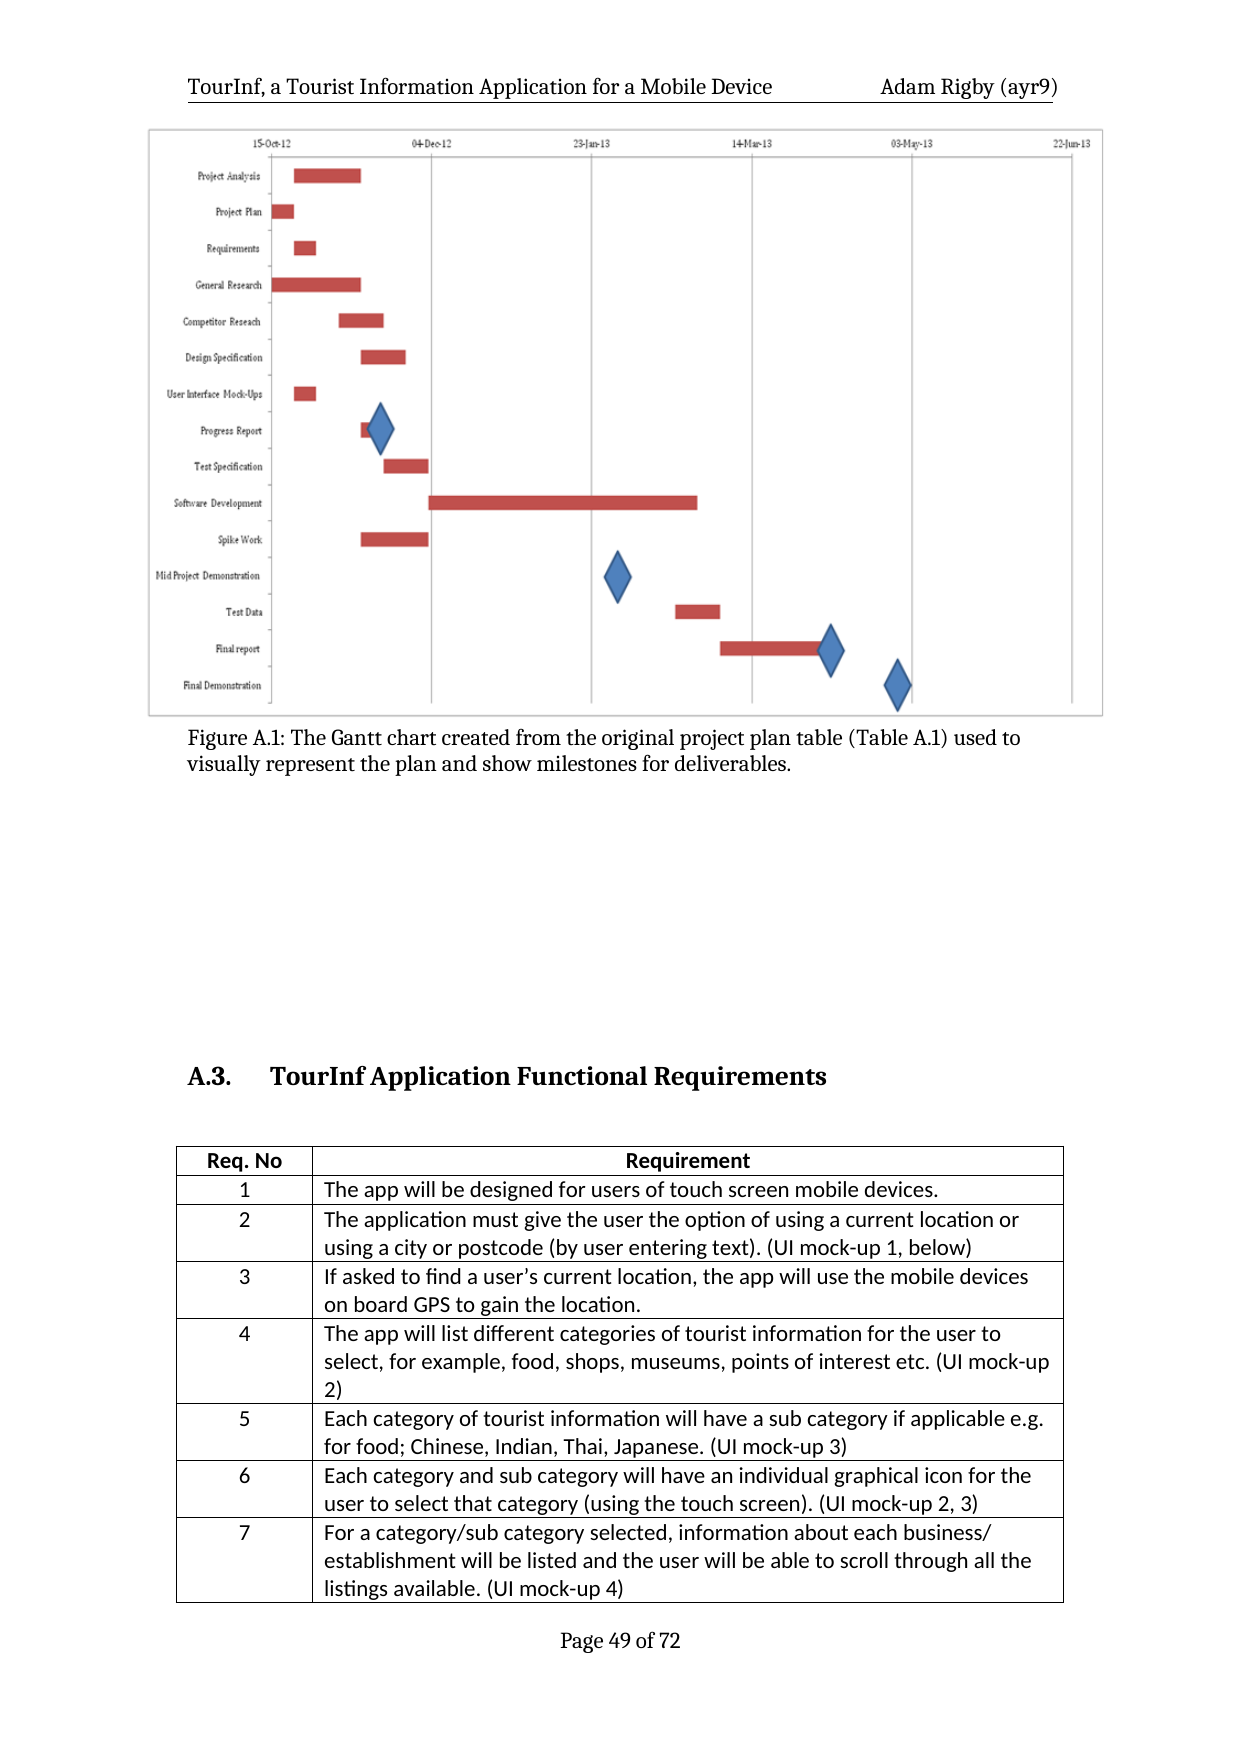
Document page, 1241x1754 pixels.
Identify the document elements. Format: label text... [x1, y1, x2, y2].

table_cell 7 [177, 1518, 312, 1602]
table_cell 4 [177, 1319, 312, 1403]
subtitle A.3. TourInf Application Functional Requirements [187, 1061, 1053, 1092]
table_cell 1 [177, 1176, 312, 1204]
table_cell Each category and sub category will have an individual graphical icon for the user to select that category (using the touch screen). (UI mock-up 2, 3) [313, 1461, 1063, 1517]
table_header Req. No [177, 1147, 312, 1174]
table_cell The app will list different categories of tourist information for the user to select, for example, food, shops, museums, points of interest etc. (UI mock-up 2) [313, 1319, 1063, 1403]
table_cell The application must give the user the option of using a current location or using a city or postcode (by user entering text). (UI mock-up 1, below) [313, 1205, 1063, 1261]
table_cell The app will be designed for users of touch screen mobile devices. [313, 1176, 1063, 1204]
table_cell 5 [177, 1404, 312, 1460]
table_cell For a category/sub category selected, information about each business/ establishment will be listed and the user will be able to scroll through all the listings available. (UI mock-up 4) [313, 1518, 1063, 1602]
text Figure A.1: The Gantt chart created from the original project plan table (Table A.1) used to visually represent the plan and show milestones for deliverables. [187, 724, 1053, 777]
table_cell 2 [177, 1205, 312, 1261]
table_cell 3 [177, 1262, 312, 1318]
table_cell 6 [177, 1461, 312, 1517]
table_cell Each category of tourist information will have a sub category if applicable e.g. for food; Chinese, Indian, Thai, Japanese. (UI mock-up 3) [313, 1404, 1063, 1460]
table_header Requirement [313, 1147, 1063, 1174]
table_cell If asked to find a user’s current location, the app will use the mobile devices on board GPS to gain the location. [313, 1262, 1063, 1318]
picture [138, 119, 1112, 724]
